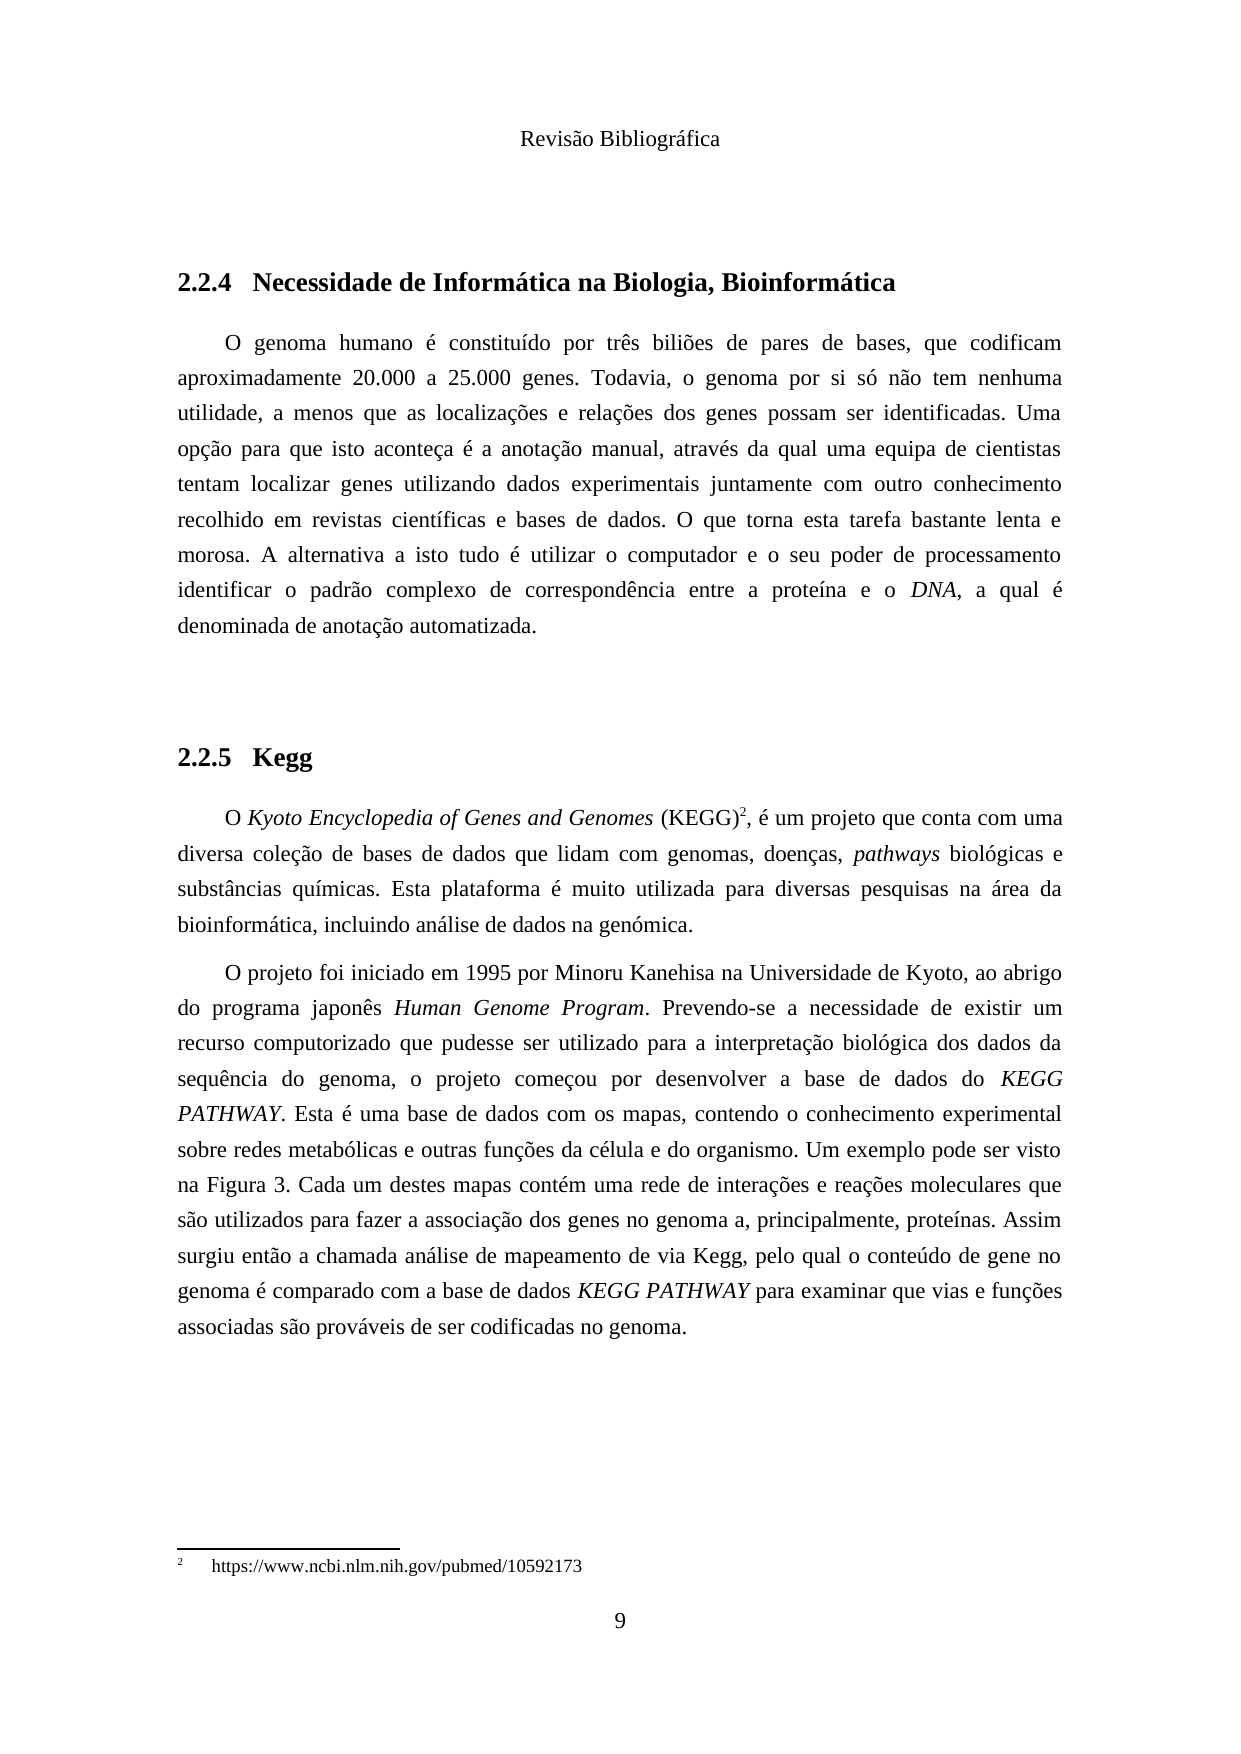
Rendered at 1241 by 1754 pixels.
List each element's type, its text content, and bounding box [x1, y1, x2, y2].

subtitle Necessidade de Informática na Biologia, Bioinformática [177, 263, 1063, 298]
text O genoma humano é constituído por três biliões de pares de bases, que codificam aproximadamente 20.000 a 25.000 genes. Todavia, o genoma por si só não tem nenhuma utilidade, a menos que as localizações e relações dos genes possam ser identificadas. Uma opção para que isto aconteça é a anotação manual, através da qual uma equipa de cientistas tentam localizar genes utilizando dados experimentais juntamente com outro conhecimento recolhido em revistas científicas e bases de dados. O que torna esta tarefa bastante lenta e morosa. A alternativa a isto tudo é utilizar o computador e o seu poder de processamento identificar o padrão complexo de correspondência entre a proteína e o DNA, a qual é denominada de anotação automatizada. [177, 322, 1063, 640]
subtitle Kegg [177, 738, 1063, 774]
text O projeto foi iniciado em 1995 por Minoru Kanehisa na Universidade de Kyoto, ao abrigo do programa japonês Human Genome Program. Prevendo-se a necessidade de existir um recurso computorizado que pudesse ser utilizado para a interpretação biológica dos dados da sequência do genoma, o projeto começou por desenvolver a base de dados do KEGG PATHWAY. Esta é uma base de dados com os mapas, contendo o conhecimento experimental sobre redes metabólicas e outras funções da célula e do organismo. Um exemplo pode ser visto na Figura 3. Cada um destes mapas contém uma rede de interações e reações moleculares que são utilizados para fazer a associação dos genes no genoma a, principalmente, proteínas. Assim surgiu então a chamada análise de mapeamento de via Kegg, pelo qual o conteúdo de gene no genoma é comparado com a base de dados KEGG PATHWAY para examinar que vias e funções associadas são prováveis de ser codificadas no genoma. [177, 952, 1063, 1341]
text O Kyoto Encyclopedia of Genes and Genomes (KEGG), é um projeto que conta com uma diversa coleção de bases de dados que lidam com genomas, doenças, pathways biológicas e substâncias químicas. Esta plataforma é muito utilizada para diversas pesquisas na área da bioinformática, incluindo análise de dados na genómica. [177, 797, 1063, 939]
